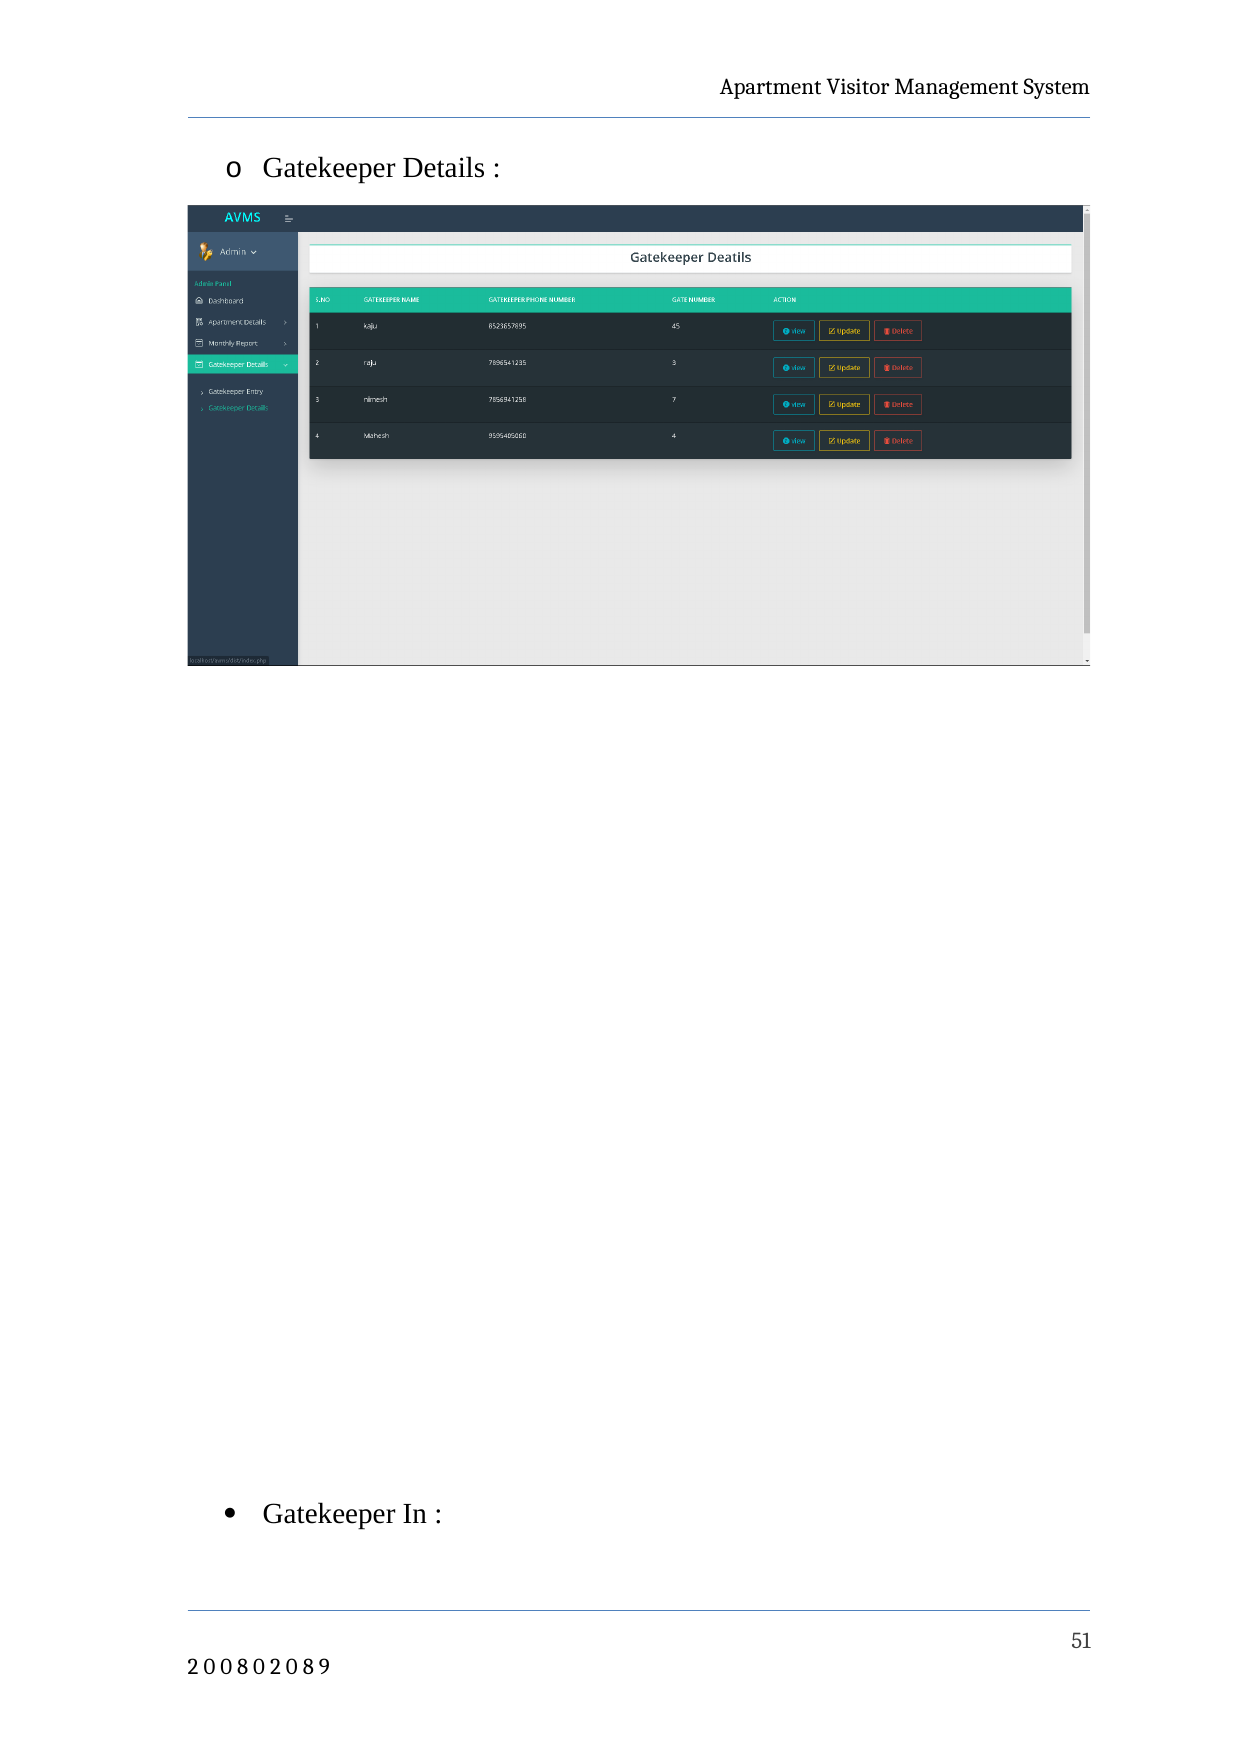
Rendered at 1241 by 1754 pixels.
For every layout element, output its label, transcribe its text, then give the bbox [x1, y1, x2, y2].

picture [187, 205, 1091, 666]
list Gatekeeper Details : [225, 150, 1090, 186]
list Gatekeeper In : [225, 1496, 1090, 1529]
